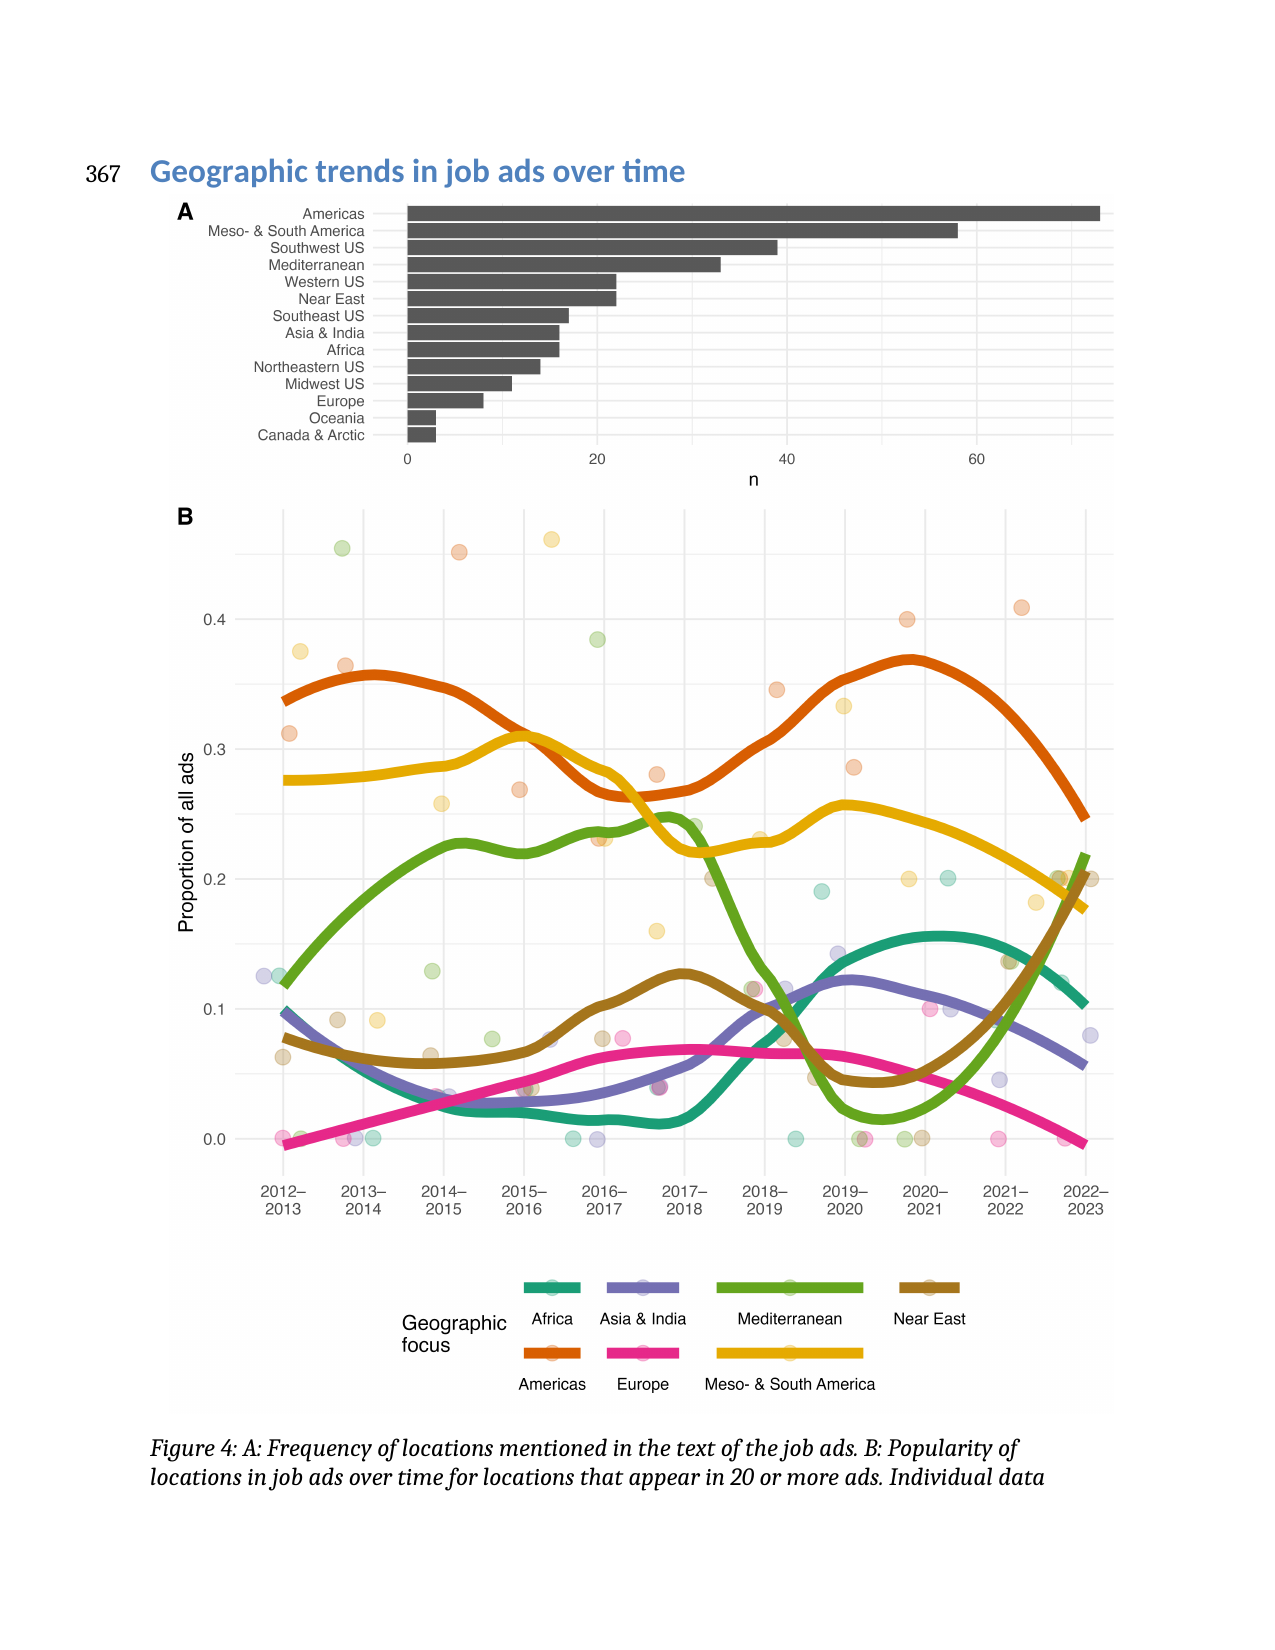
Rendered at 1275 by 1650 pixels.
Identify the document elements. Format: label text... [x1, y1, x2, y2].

picture [168, 194, 1114, 1414]
subtitle Geographic trends in job ads over time [150, 150, 1125, 191]
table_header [139, 191, 1114, 1492]
